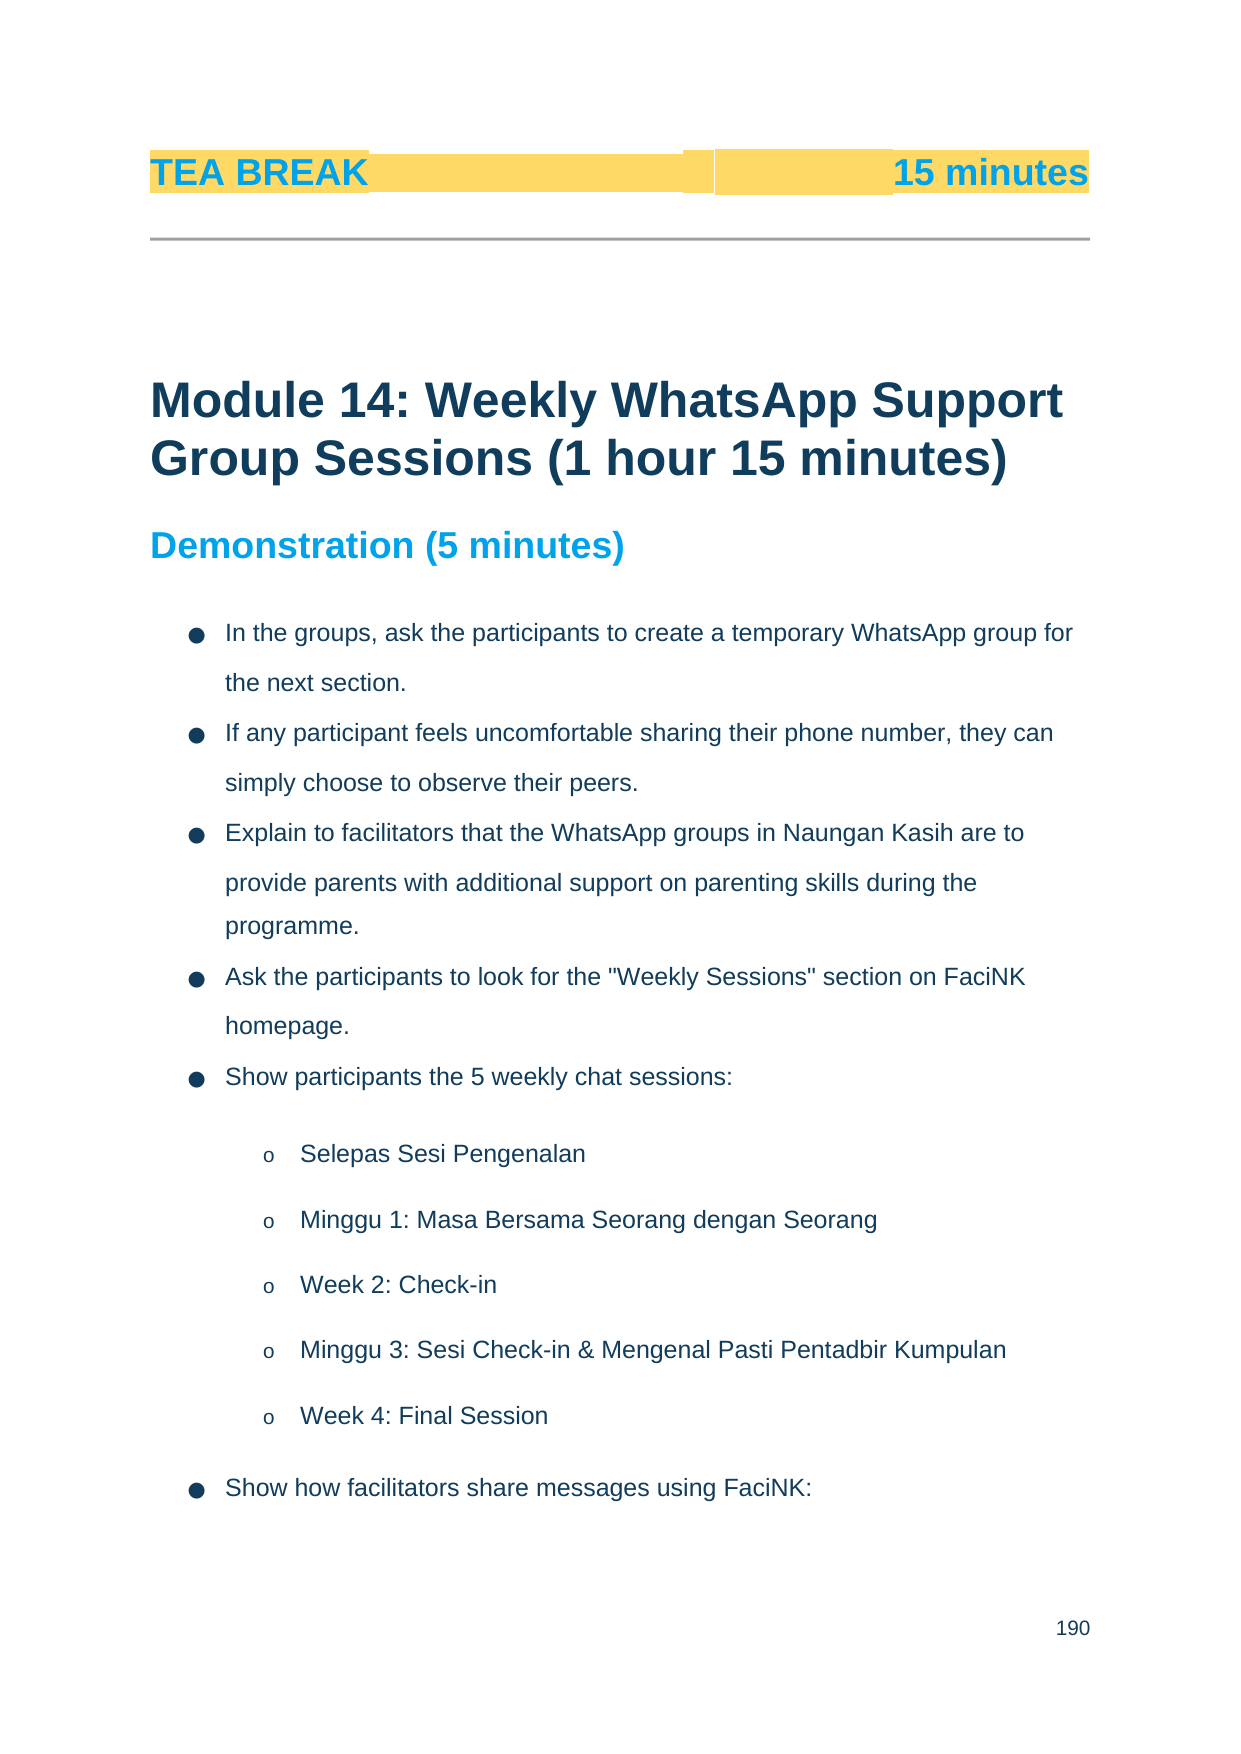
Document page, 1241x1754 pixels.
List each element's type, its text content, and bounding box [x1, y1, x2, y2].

list Show how facilitators share messages using FaciNK: [187, 1466, 1090, 1509]
list Ask the participants to look for the "Weekly Sessions" section on FaciNK homepage. [187, 954, 1090, 1040]
subtitle Module 14: Weekly WhatsApp Support Group Sessions (1 hour 15 minutes) [150, 371, 1090, 486]
list Selepas Sesi Pengenalan [262, 1139, 1090, 1169]
list Minggu 1: Masa Bersama Seorang dengan Seorang [262, 1205, 1090, 1234]
list Show participants the 5 weekly chat sessions: [187, 1054, 1090, 1097]
list Week 2: Check-in [262, 1270, 1090, 1300]
list Week 4: Final Session [262, 1401, 1090, 1430]
list If any participant feels uncomfortable sharing their phone number, they can simply choose to observe their peers. [187, 711, 1090, 797]
subtitle Demonstration (5 minutes) [150, 523, 1090, 567]
list Minggu 3: Sesi Check-in & Mengenal Pasti Pentadbir Kumpulan [262, 1335, 1090, 1365]
list In the groups, ask the participants to create a temporary WhatsApp group for the next section. [187, 611, 1090, 696]
list Explain to facilitators that the WhatsApp groups in Naungan Kasih are to provide parents with additional support on parenting skills during the programme. [187, 811, 1090, 940]
